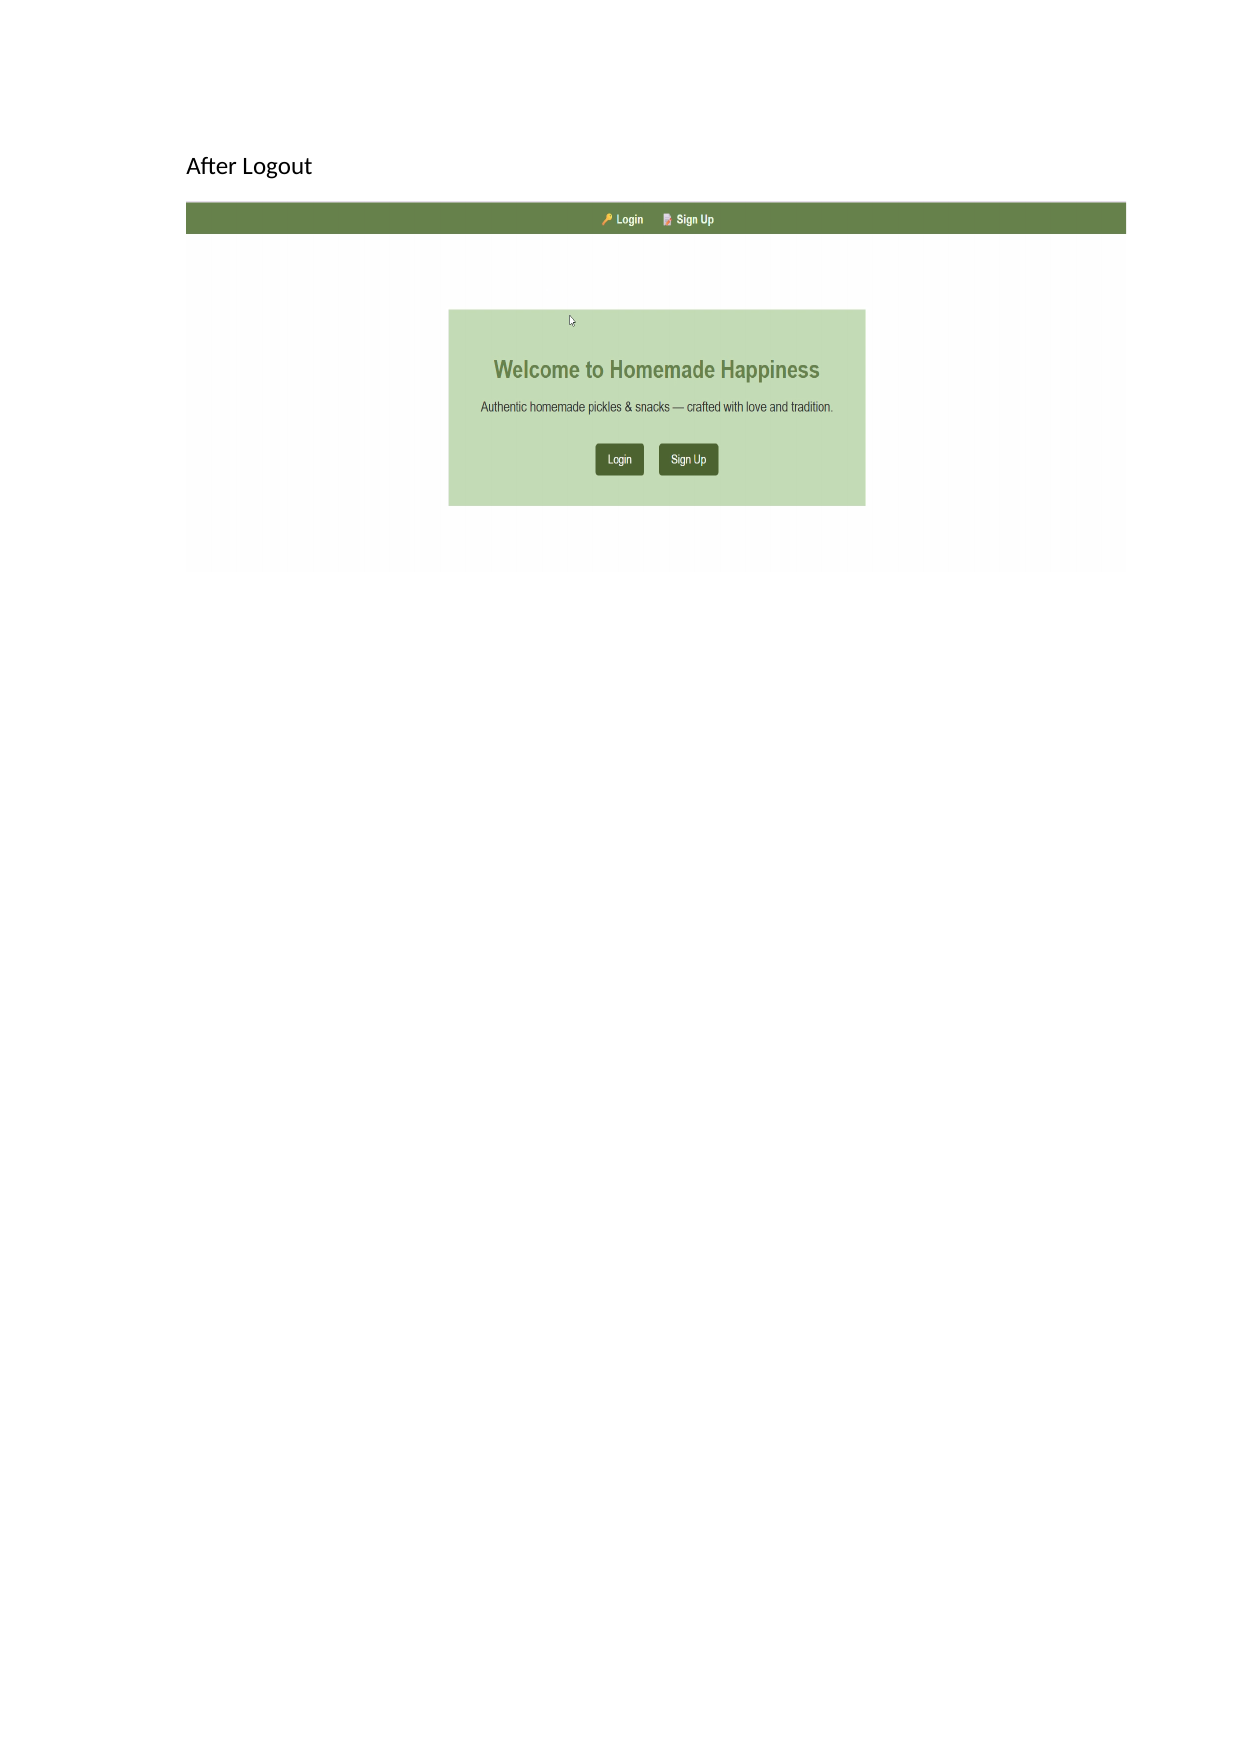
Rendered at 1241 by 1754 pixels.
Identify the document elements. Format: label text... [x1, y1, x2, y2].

picture [186, 201, 1127, 572]
text After Logout [186, 150, 1090, 181]
